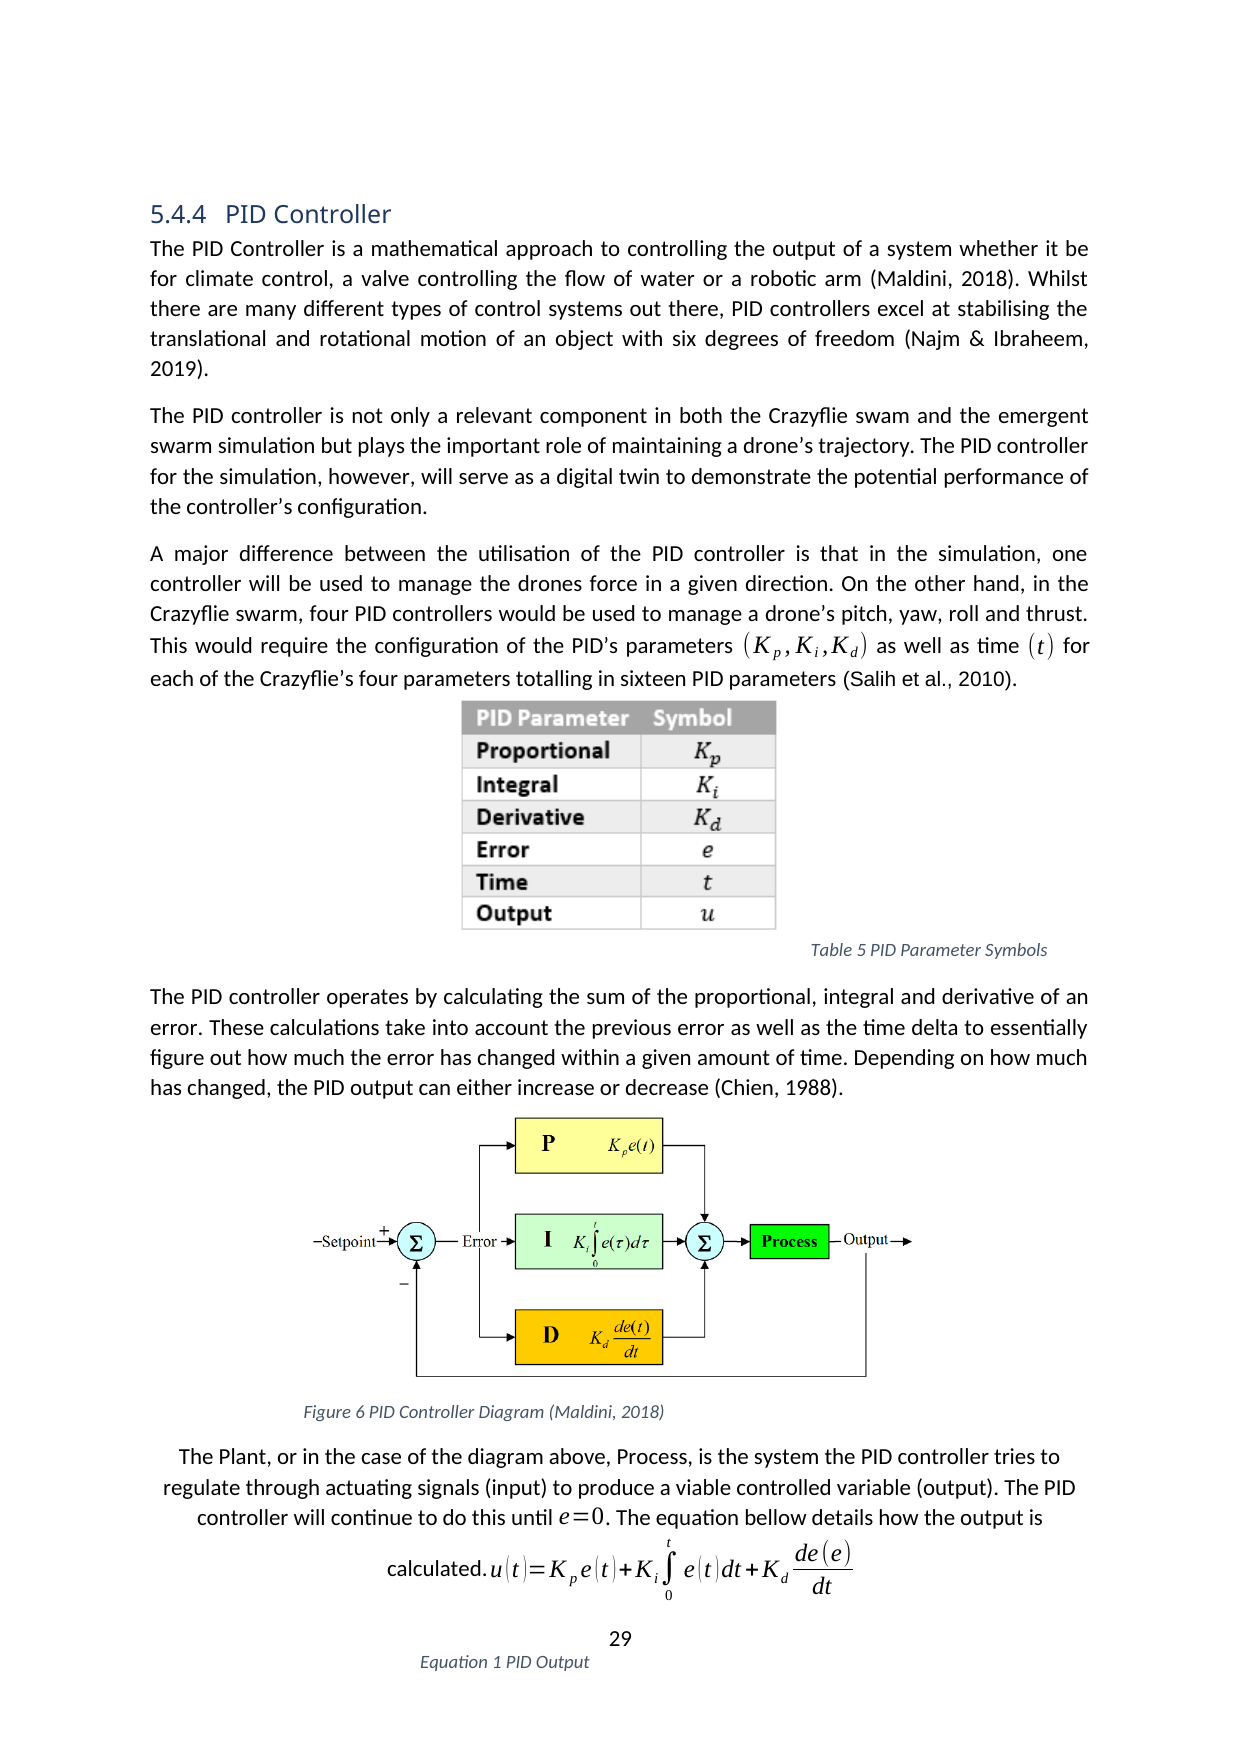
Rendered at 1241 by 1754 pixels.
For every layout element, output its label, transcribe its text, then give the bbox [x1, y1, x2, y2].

text The PID Controller is a mathematical approach to controlling the output of a system whether it be for climate control, a valve controlling the flow of water or a robotic arm (Maldini, 2018). Whilst there are many different types of control systems out there, PID controllers excel at stabilising the translational and rotational motion of an object with six degrees of freedom (Najm & Ibraheem, 2019). [150, 234, 1090, 382]
text The PID controller is not only a relevant component in both the Crazyflie swam and the emergent swarm simulation but plays the important role of maintaining a drone’s trajectory. The PID controller for the simulation, however, will serve as a digital twin to demonstrate the potential performance of the controller’s configuration. [150, 401, 1090, 520]
text A major difference between the utilisation of the PID controller is that in the simulation, one controller will be used to manage the drones force in a given direction. On the other hand, in the Crazyflie swarm, four PID controllers would be used to manage a drone’s pitch, yaw, roll and thrust. This would require the configuration of the PID’s parameters as well as time for each of the Crazyflie’s four parameters totalling in sixteen PID parameters (Salih et al., 2010). [150, 539, 1090, 692]
picture [460, 698, 779, 932]
text The PID controller operates by calculating the sum of the proportional, integral and derivative of an error. These calculations take into account the previous error as well as the time delta to essentially figure out how much the error has changed within a given amount of time. Depending on how much has changed, the PID output can either increase or decrease (Chien, 1988). [150, 982, 1090, 1101]
subtitle PID Controller [150, 197, 1090, 231]
picture [303, 1108, 919, 1392]
